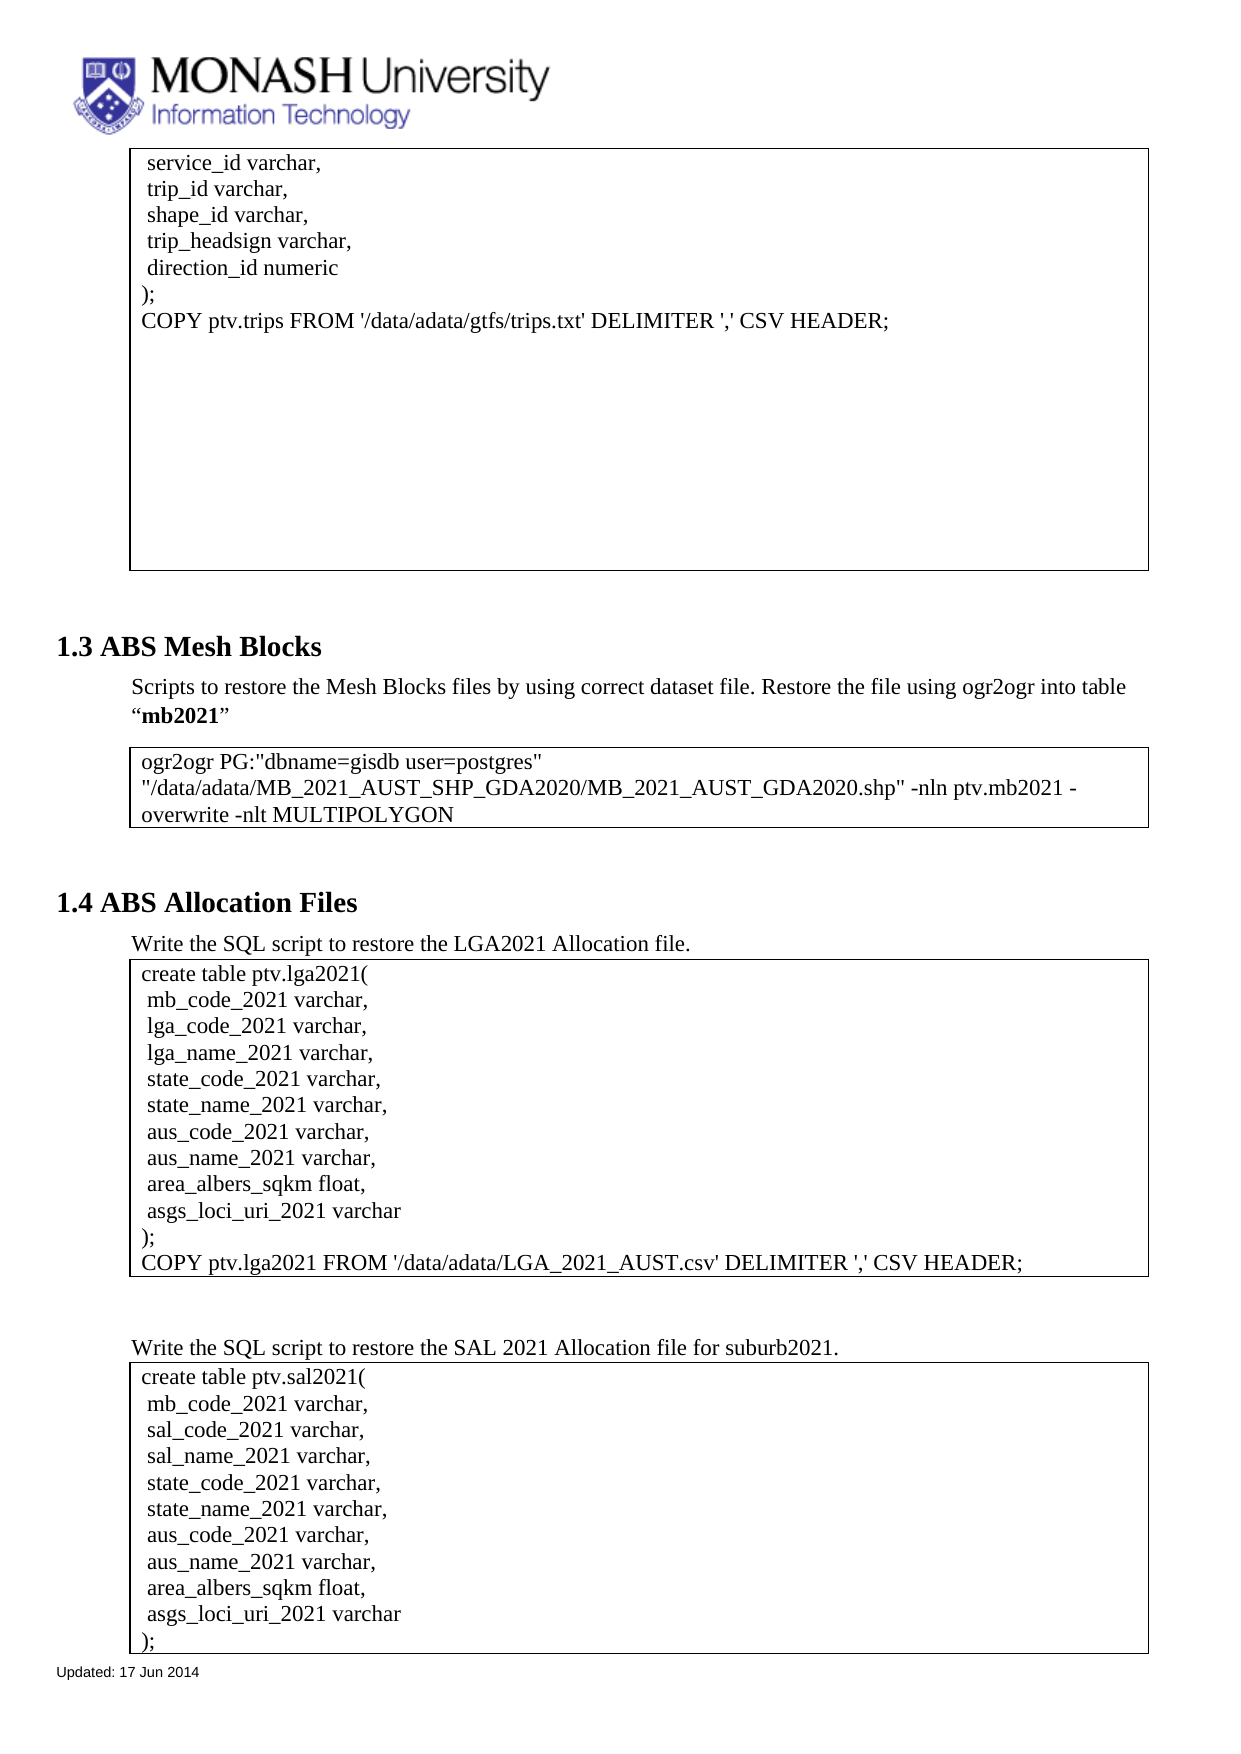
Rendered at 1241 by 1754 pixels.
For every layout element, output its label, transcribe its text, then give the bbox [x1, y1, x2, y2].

table_header ogr2ogr PG:"dbname=gisdb user=postgres" "/data/adata/MB_2021_AUST_SHP_GDA2020/MB_2021_AUST_GDA2020.shp" -nln ptv.mb2021 -overwrite -nlt MULTIPOLYGON [131, 748, 1148, 827]
picture [56, 37, 552, 148]
table_header create table ptv.lga2021( mb_code_2021 varchar, lga_code_2021 varchar, lga_name_2021 varchar, state_code_2021 varchar, state_name_2021 varchar, aus_code_2021 varchar, aus_name_2021 varchar, area_albers_sqkm float, asgs_loci_uri_2021 varchar ); COPY ptv.lga2021 FROM '/data/adata/LGA_2021_AUST.csv' DELIMITER ',' CSV HEADER; [131, 960, 1148, 1276]
text Write the SQL script to restore the LGA2021 Allocation file. [94, 930, 1200, 956]
text Scripts to restore the Mesh Blocks files by using correct dataset file. Restore the file using ogr2ogr into table “mb2021” [131, 673, 1200, 728]
subtitle 1.3 ABS Mesh Blocks [56, 629, 1200, 662]
subtitle 1.4 ABS Allocation Files [56, 886, 1200, 919]
text Write the SQL script to restore the SAL 2021 Allocation file for suburb2021. [94, 1334, 1200, 1360]
